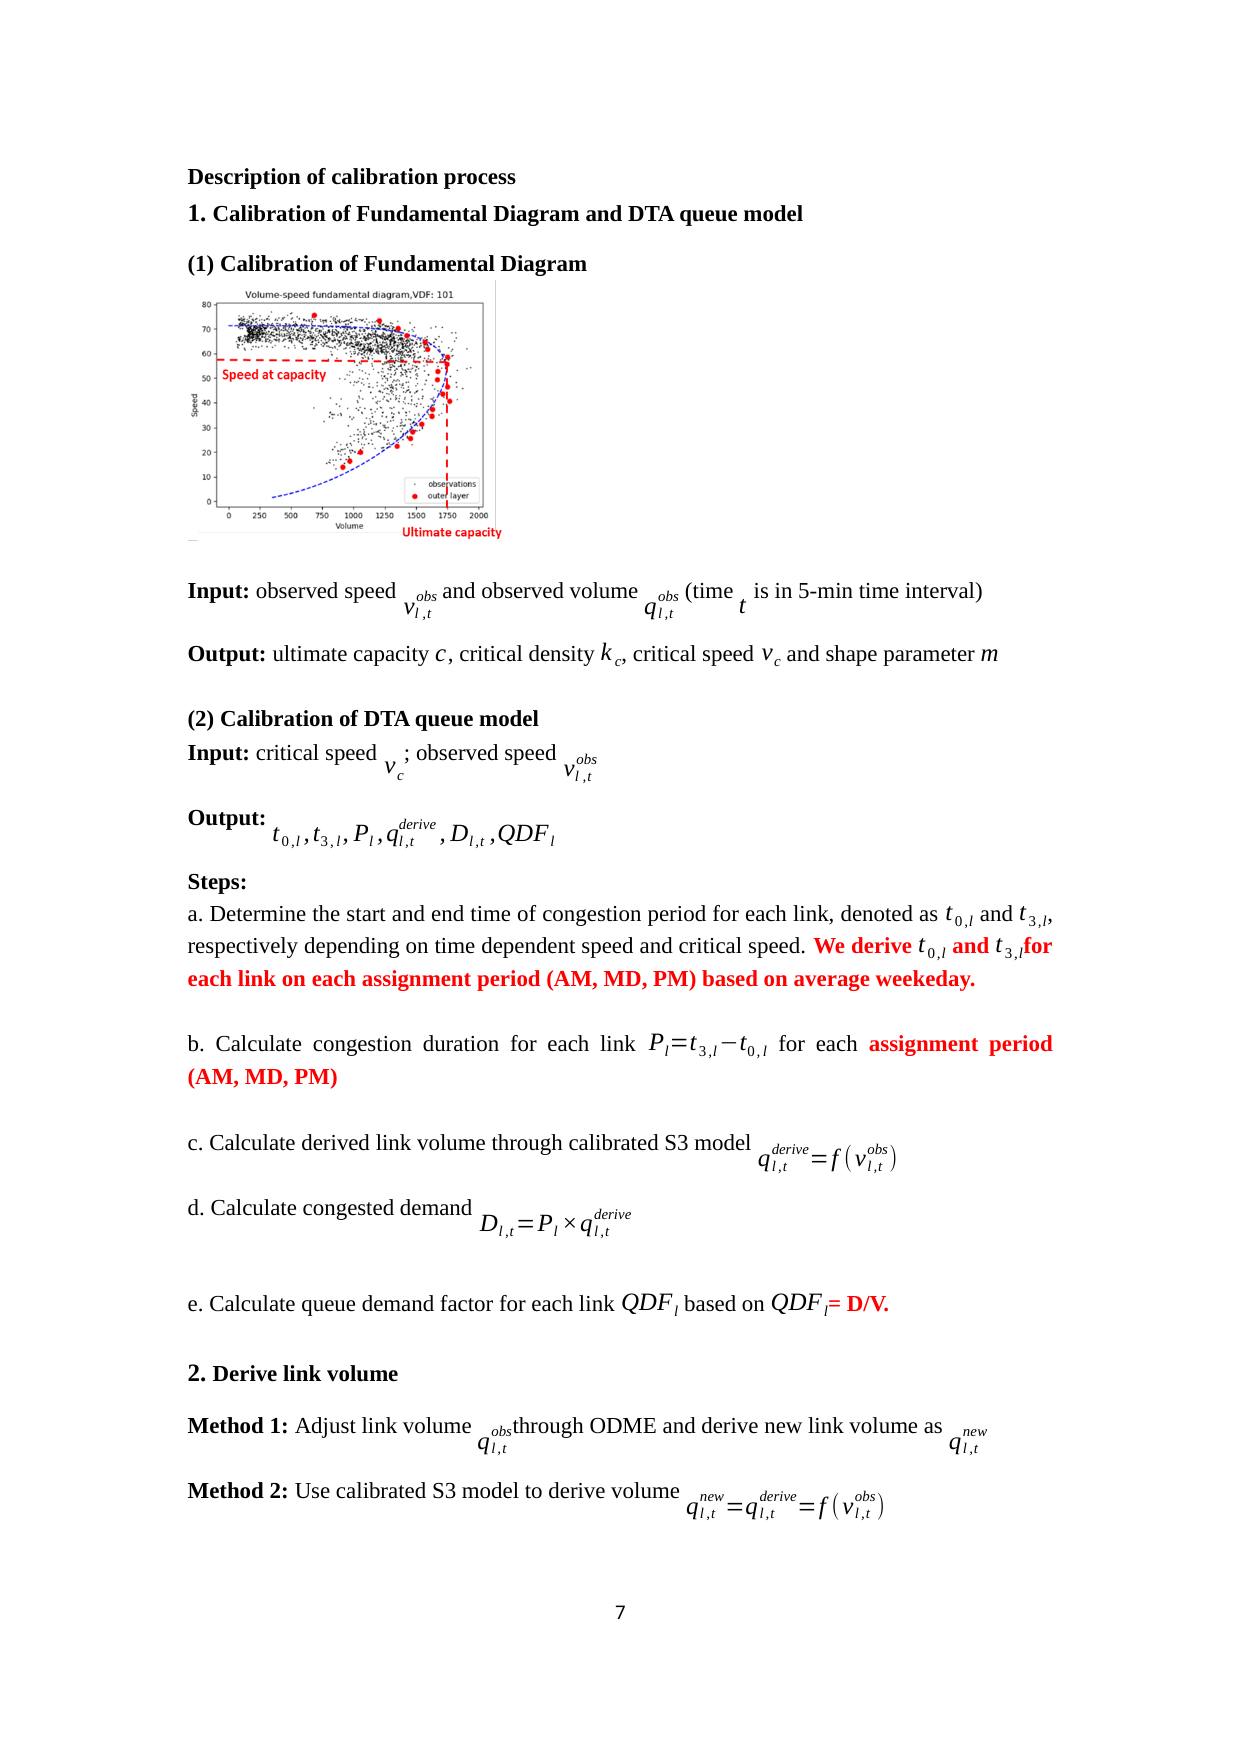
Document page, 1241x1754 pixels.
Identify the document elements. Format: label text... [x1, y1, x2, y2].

text d. Calculate congested demand [187, 1190, 1053, 1255]
text Output: [187, 800, 1053, 865]
text e. Calculate queue demand factor for each link based on = D/V. [187, 1287, 1053, 1320]
subtitle Derive link volume [187, 1357, 1053, 1389]
text b. Calculate congestion duration for each link for each assignment period (AM, MD, PM) [187, 1027, 1053, 1092]
text (1) Calibration of Fundamental Diagram [187, 247, 1053, 280]
subtitle Calibration of Fundamental Diagram and DTA queue model [187, 196, 1053, 229]
text Input: critical speed ; observed speed [187, 735, 1053, 800]
text Description of calibration process [187, 160, 1053, 192]
text a. Determine the start and end time of congestion period for each link, denoted as and , respectively depending on time dependent speed and critical speed. We derive and for each link on each assignment period (AM, MD, PM) based on average weekeday. [187, 897, 1053, 995]
text Steps: [187, 865, 1053, 897]
picture [187, 280, 508, 553]
text c. Calculate derived link volume through calibrated S3 model [187, 1125, 1053, 1190]
text Input: observed speed and observed volume (time is in 5-min time interval) [187, 572, 1053, 637]
text Method 1: Adjust link volume through ODME and derive new link volume as [187, 1408, 1053, 1473]
text Method 2: Use calibrated S3 model to derive volume [187, 1473, 1053, 1538]
text (2) Calibration of DTA queue model [187, 702, 1053, 735]
text Output: ultimate capacity , critical density , critical speed and shape parameter [187, 637, 1053, 670]
